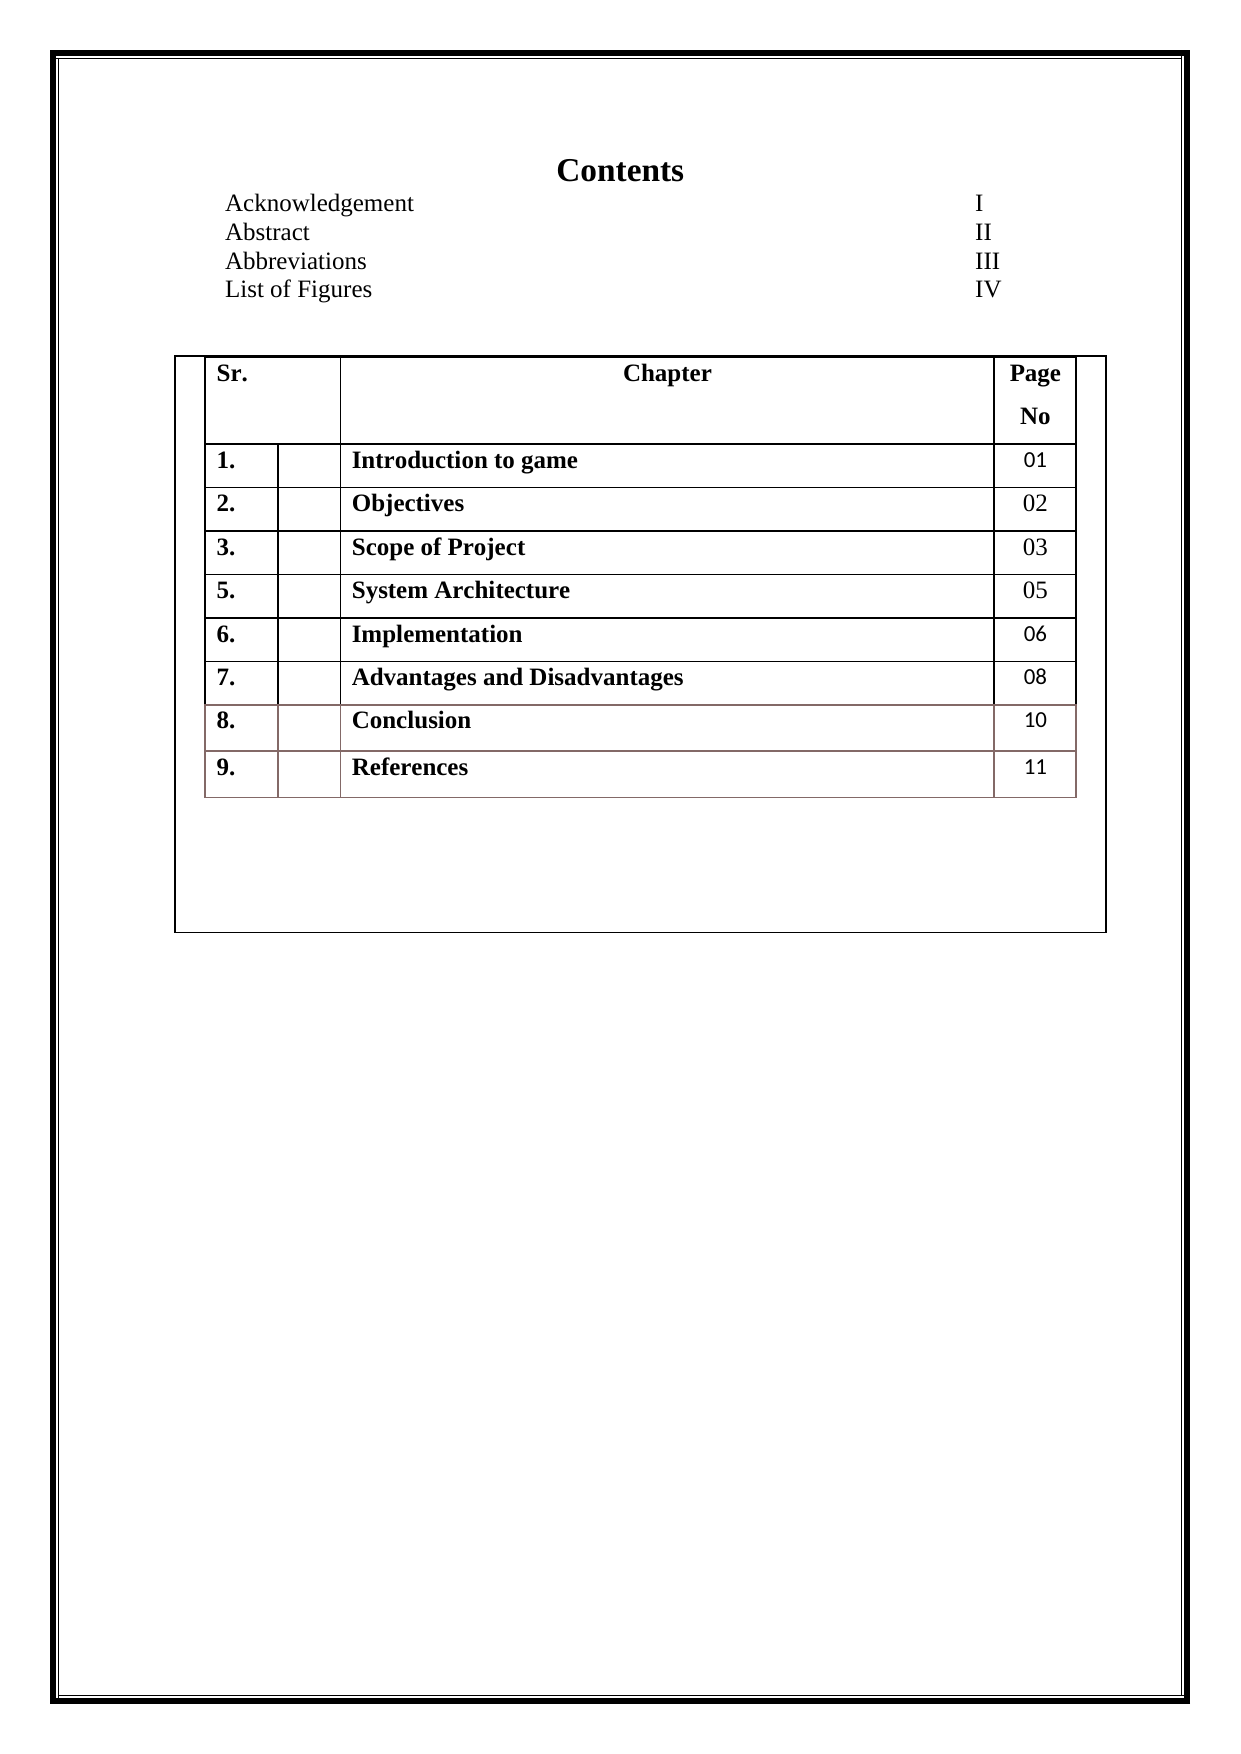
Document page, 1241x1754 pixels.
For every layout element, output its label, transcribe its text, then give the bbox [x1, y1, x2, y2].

text List of Figures IV [225, 274, 1090, 303]
table_header [176, 357, 1105, 932]
text Acknowledgement I [225, 188, 1090, 217]
text Abstract II [225, 217, 1090, 246]
text Abbreviations III [225, 246, 1090, 274]
text Contents [150, 150, 1090, 188]
